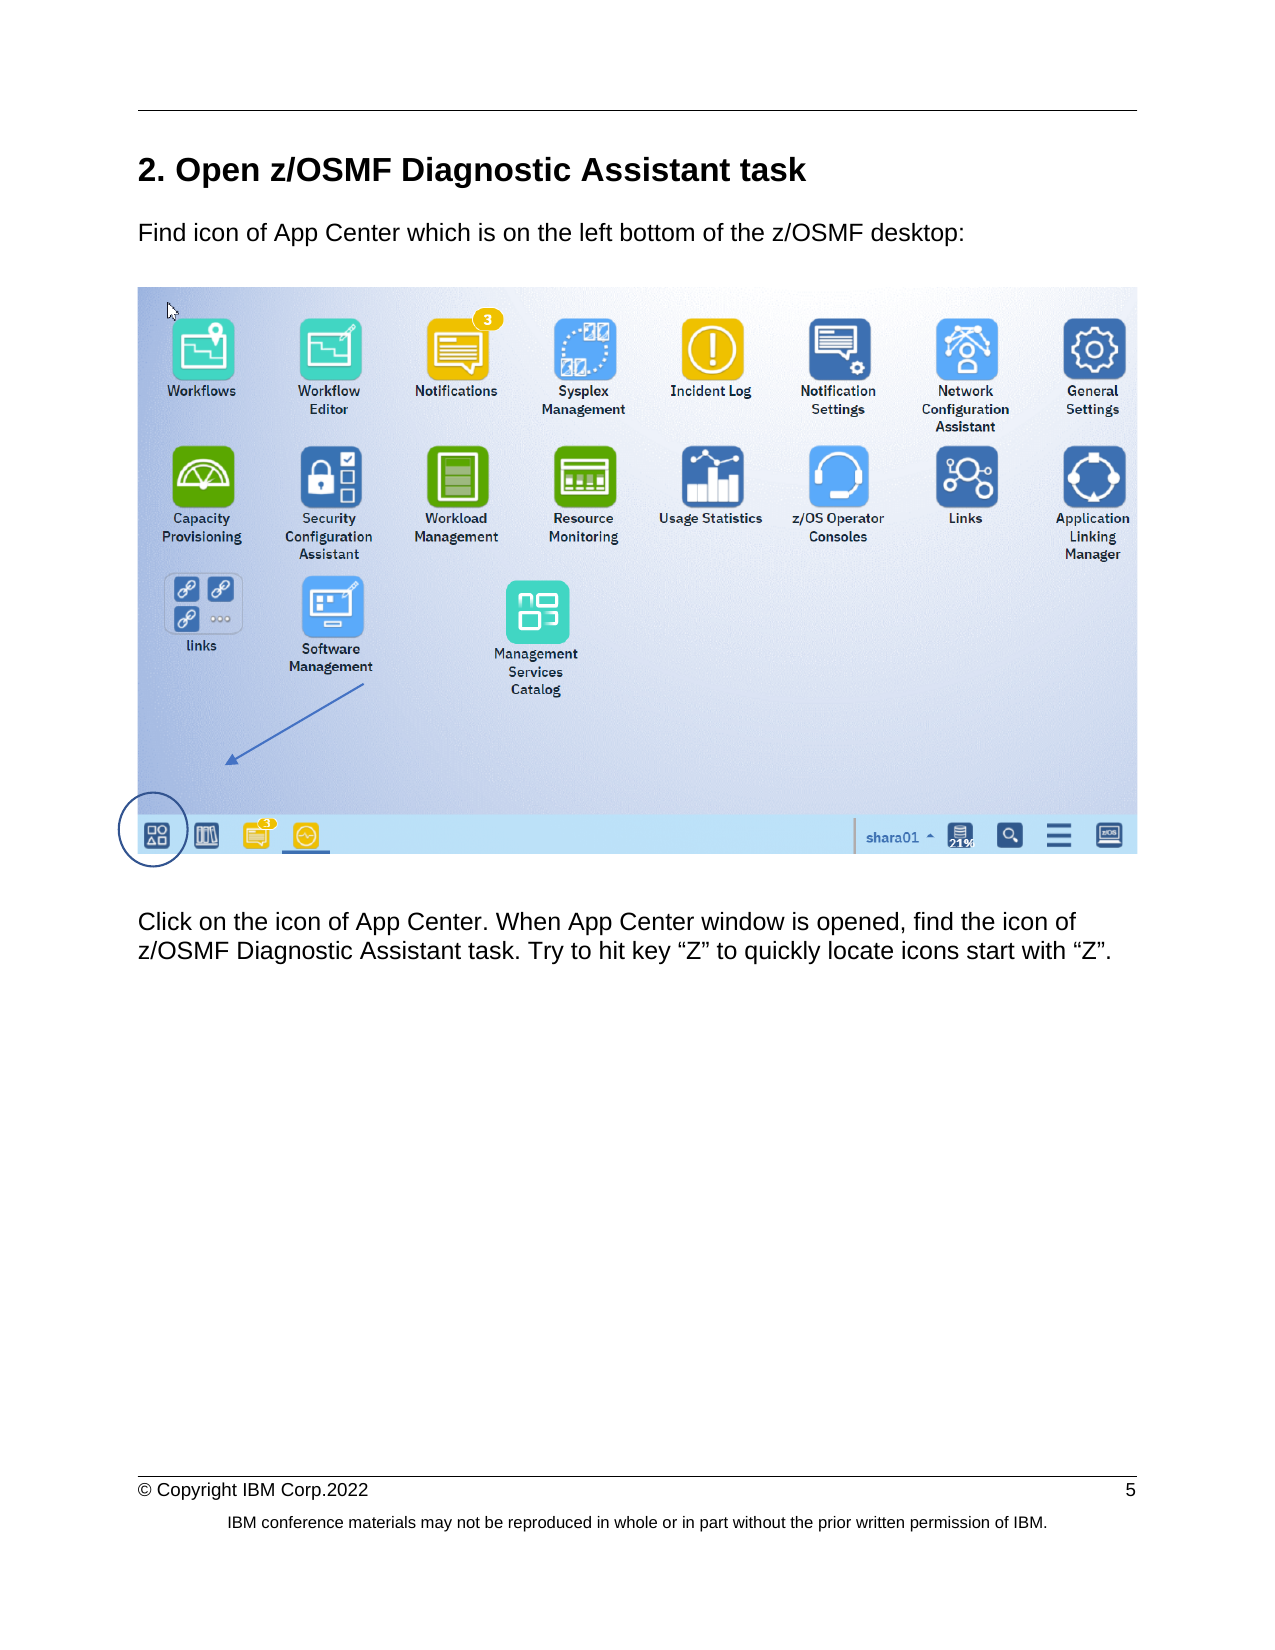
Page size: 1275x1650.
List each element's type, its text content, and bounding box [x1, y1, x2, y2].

text Click on the icon of App Center. When App Center window is opened, find the icon of z/OSMF Diagnostic Assistant task. Try to hit key “Z” to quickly locate icons start with “Z”. [138, 907, 1137, 965]
picture [137, 287, 1138, 854]
subtitle Open z/OSMF Diagnostic Assistant task [138, 150, 1137, 188]
picture [137, 794, 186, 854]
text Find icon of App Center which is on the left bottom of the z/OSMF desktop: [138, 218, 1137, 246]
